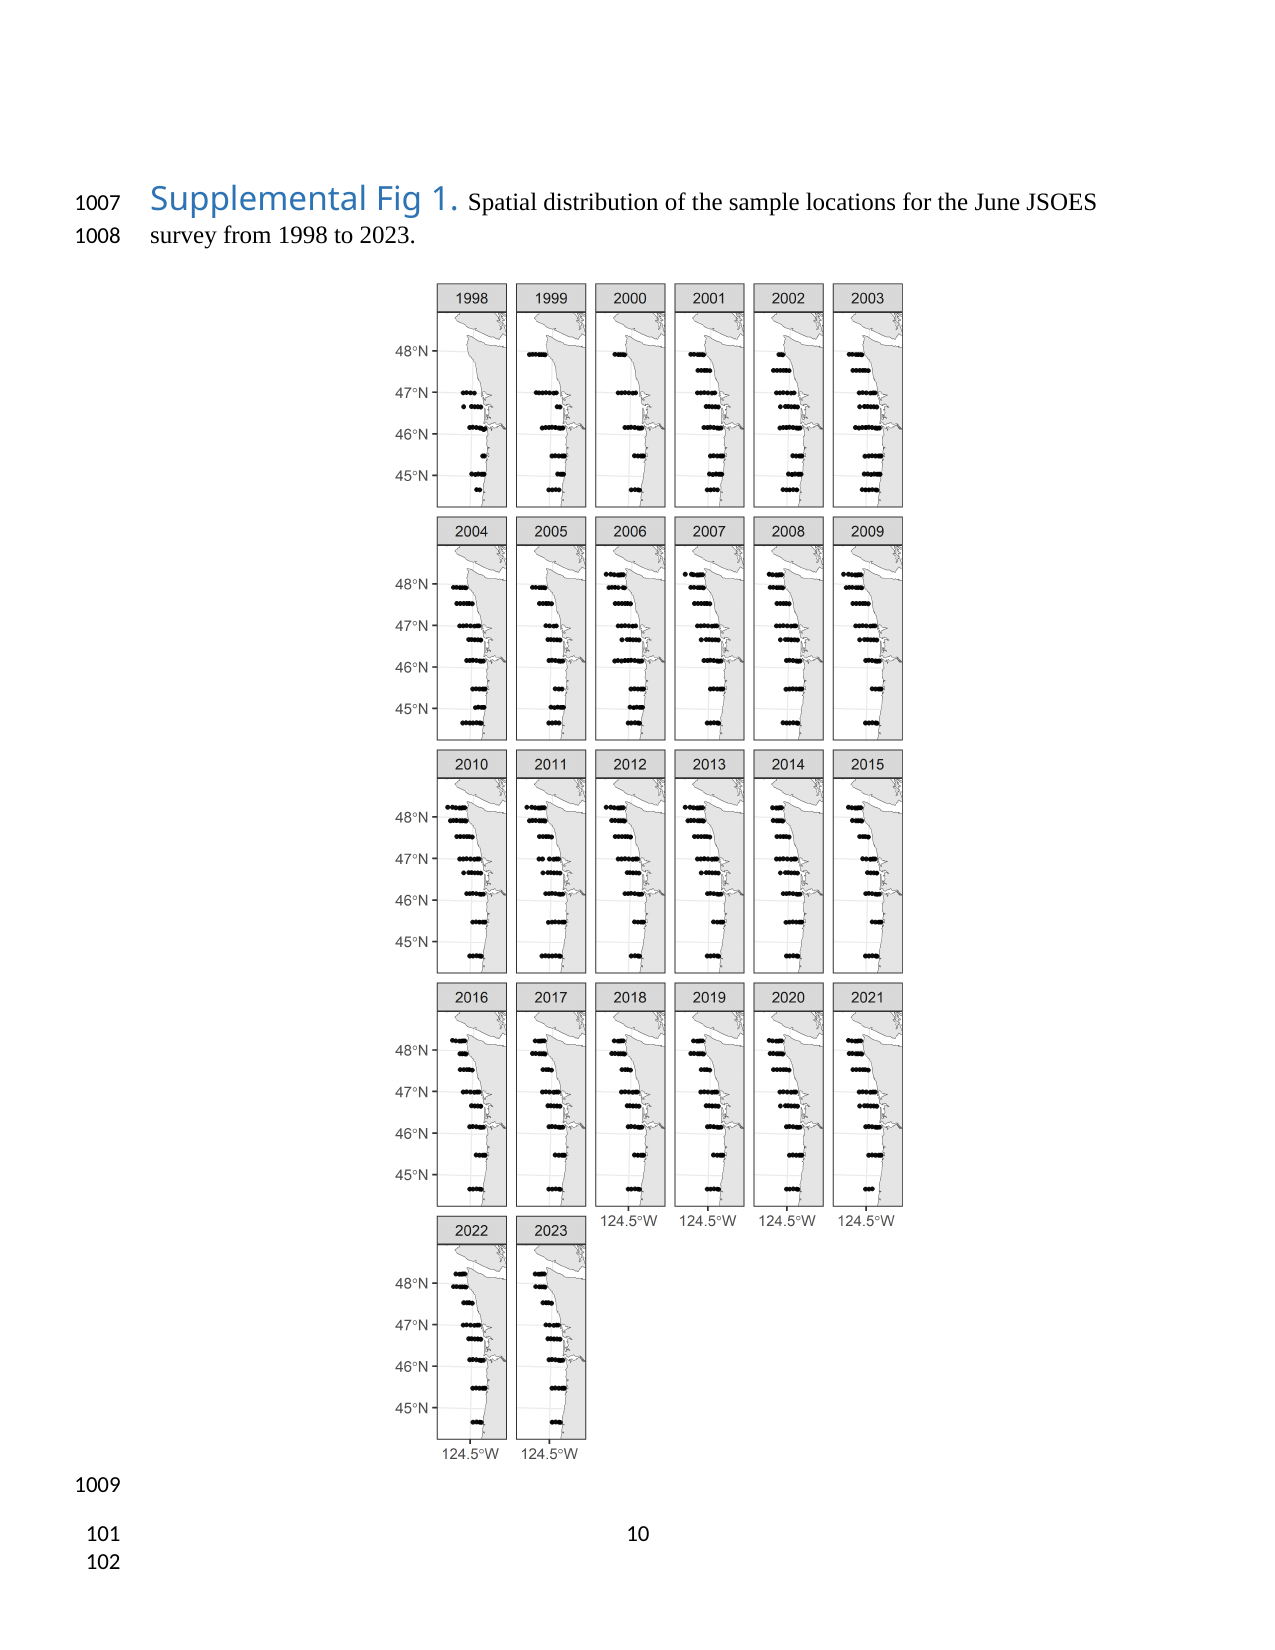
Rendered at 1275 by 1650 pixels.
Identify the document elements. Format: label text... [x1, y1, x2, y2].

picture [150, 274, 1125, 1493]
subtitle Supplemental Fig 1. Spatial distribution of the sample locations for the June JSOES survey from 1998 to 2023. [150, 175, 1125, 249]
